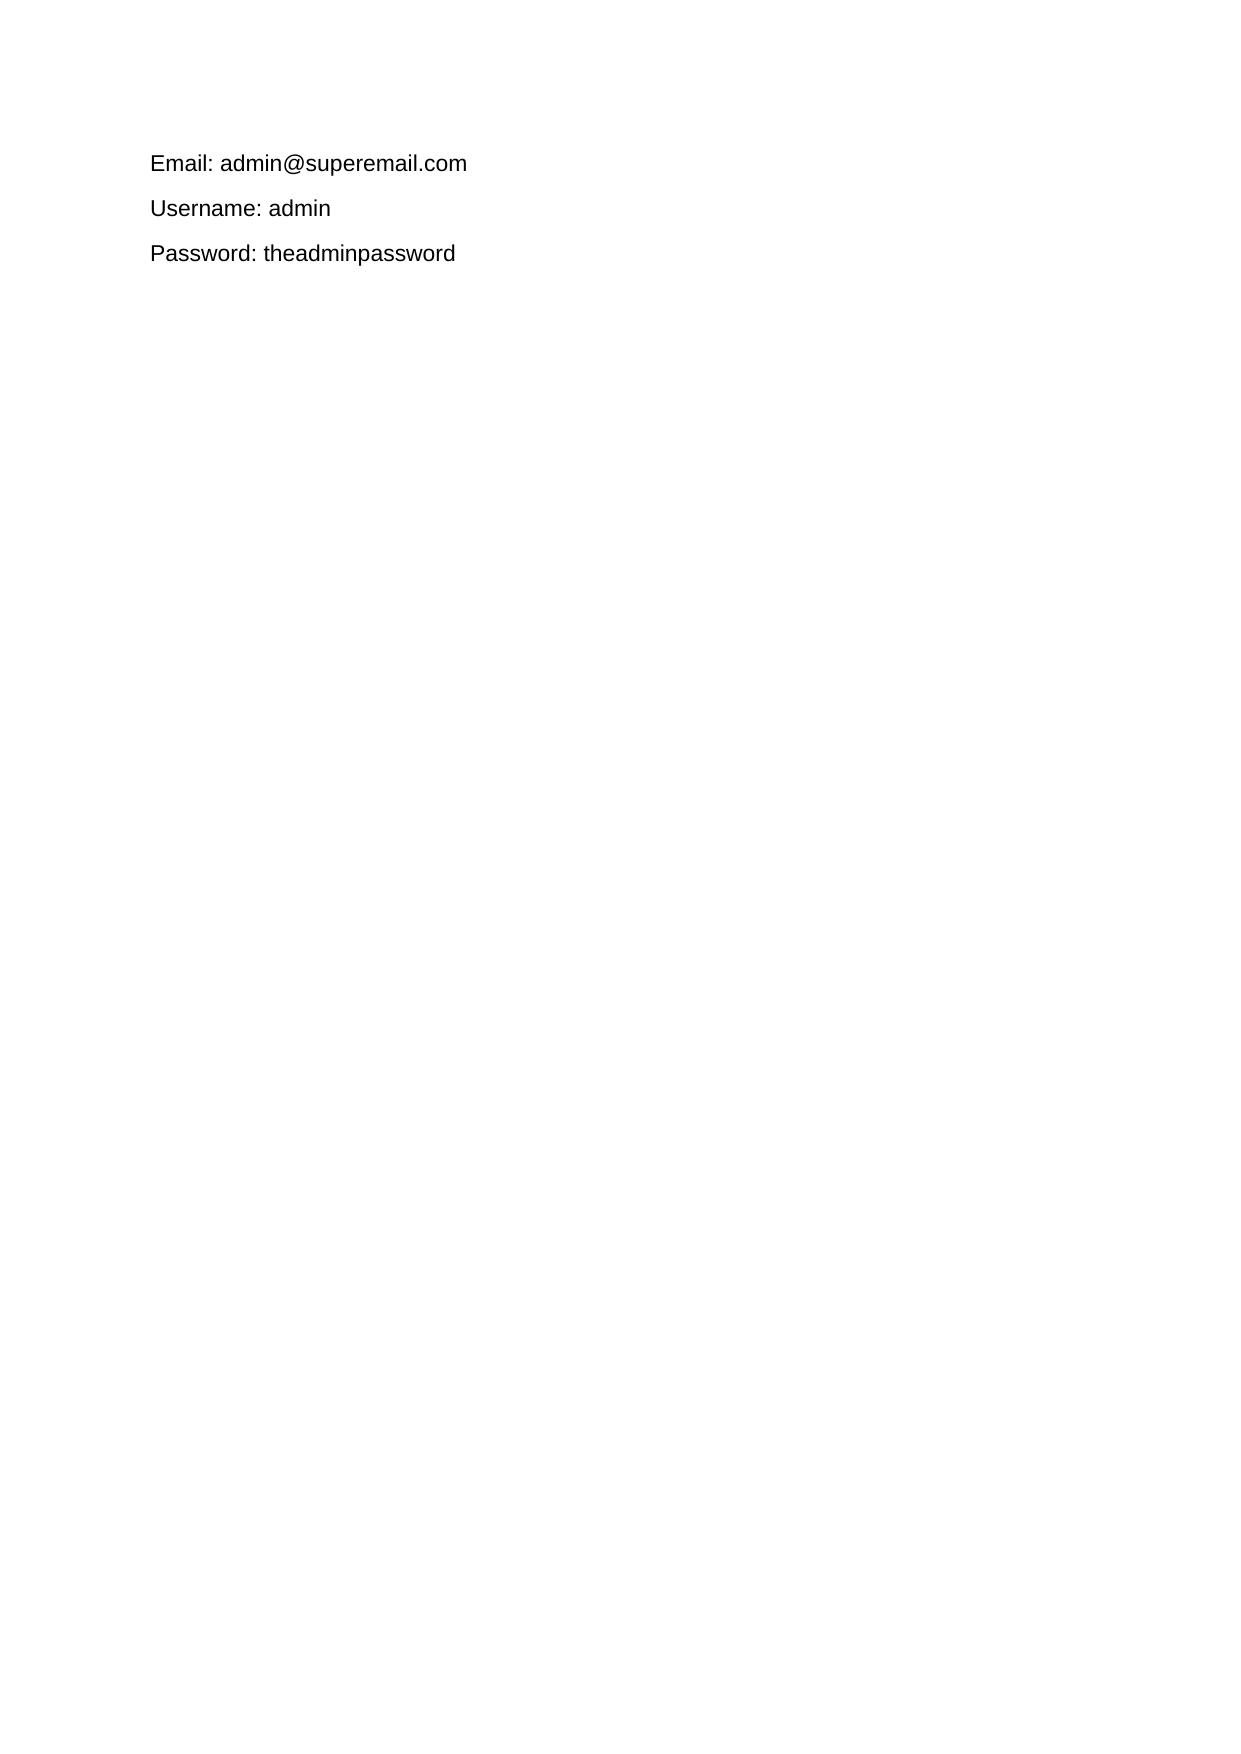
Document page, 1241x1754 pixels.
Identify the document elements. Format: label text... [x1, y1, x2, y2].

text Password: theadminpassword [150, 240, 1090, 267]
text Username: admin [150, 195, 1090, 221]
text Email: admin@superemail.com [150, 150, 1090, 176]
